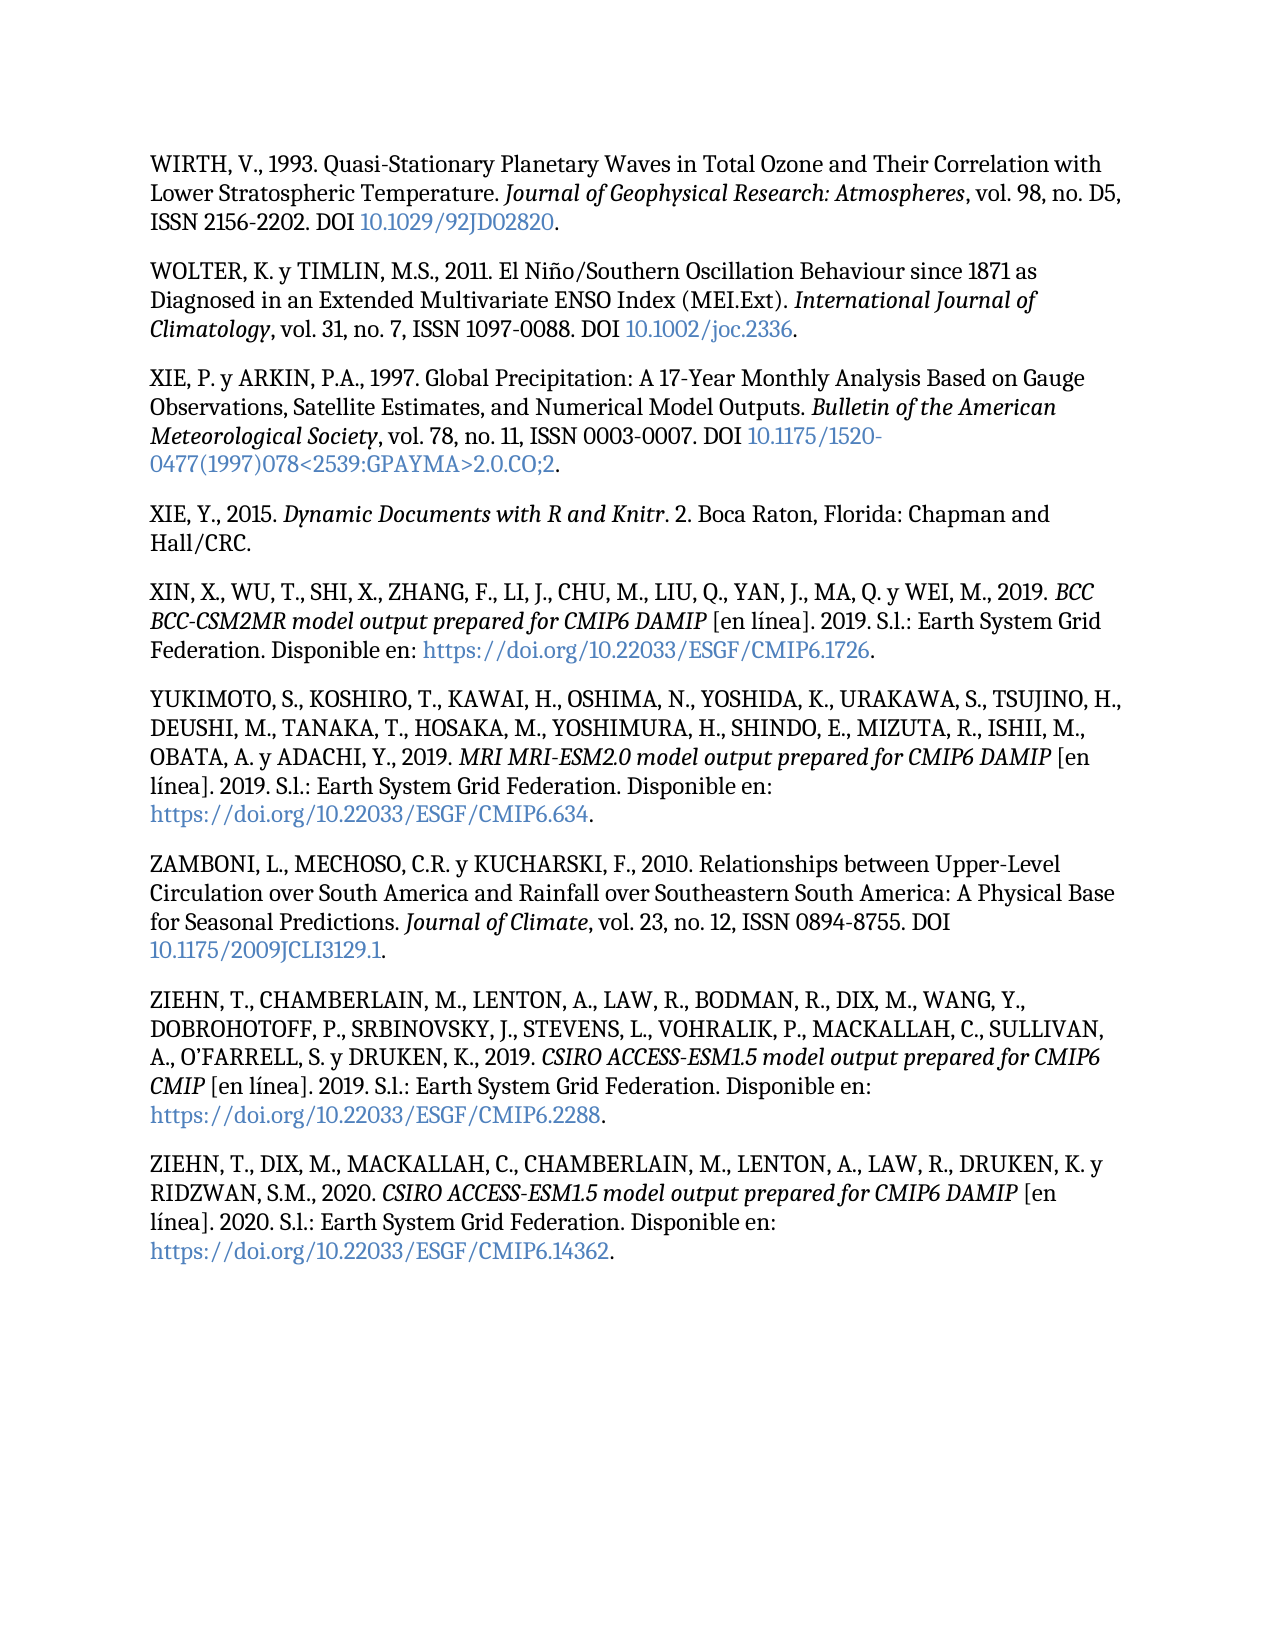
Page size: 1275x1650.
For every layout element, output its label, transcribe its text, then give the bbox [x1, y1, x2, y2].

text XIN, X., WU, T., SHI, X., ZHANG, F., LI, J., CHU, M., LIU, Q., YAN, J., MA, Q. y WEI, M., 2019. BCC BCC-CSM2MR model output prepared for CMIP6 DAMIP [en línea]. 2019. S.l.: Earth System Grid Federation. Disponible en: https://doi.org/10.22033/ESGF/CMIP6.1726. [150, 578, 1125, 664]
text ZAMBONI, L., MECHOSO, C.R. y KUCHARSKI, F., 2010. Relationships between Upper-Level Circulation over South America and Rainfall over Southeastern South America: A Physical Base for Seasonal Predictions. Journal of Climate, vol. 23, no. 12, ISSN 0894-8755. DOI 10.1175/2009JCLI3129.1. [150, 850, 1125, 965]
text ZIEHN, T., DIX, M., MACKALLAH, C., CHAMBERLAIN, M., LENTON, A., LAW, R., DRUKEN, K. y RIDZWAN, S.M., 2020. CSIRO ACCESS-ESM1.5 model output prepared for CMIP6 DAMIP [en línea]. 2020. S.l.: Earth System Grid Federation. Disponible en: https://doi.org/10.22033/ESGF/CMIP6.14362. [150, 1150, 1125, 1265]
text WIRTH, V., 1993. Quasi-Stationary Planetary Waves in Total Ozone and Their Correlation with Lower Stratospheric Temperature. Journal of Geophysical Research: Atmospheres, vol. 98, no. D5, ISSN 2156-2202. DOI 10.1029/92JD02820. [150, 150, 1125, 236]
text WOLTER, K. y TIMLIN, M.S., 2011. El Niño/Southern Oscillation Behaviour since 1871 as Diagnosed in an Extended Multivariate ENSO Index (MEI.Ext). International Journal of Climatology, vol. 31, no. 7, ISSN 1097-0088. DOI 10.1002/joc.2336. [150, 257, 1125, 343]
text XIE, P. y ARKIN, P.A., 1997. Global Precipitation: A 17-Year Monthly Analysis Based on Gauge Observations, Satellite Estimates, and Numerical Model Outputs. Bulletin of the American Meteorological Society, vol. 78, no. 11, ISSN 0003-0007. DOI 10.1175/1520-0477(1997)078<2539:GPAYMA>2.0.CO;2. [150, 364, 1125, 479]
text ZIEHN, T., CHAMBERLAIN, M., LENTON, A., LAW, R., BODMAN, R., DIX, M., WANG, Y., DOBROHOTOFF, P., SRBINOVSKY, J., STEVENS, L., VOHRALIK, P., MACKALLAH, C., SULLIVAN, A., O’FARRELL, S. y DRUKEN, K., 2019. CSIRO ACCESS-ESM1.5 model output prepared for CMIP6 CMIP [en línea]. 2019. S.l.: Earth System Grid Federation. Disponible en: https://doi.org/10.22033/ESGF/CMIP6.2288. [150, 986, 1125, 1129]
text XIE, Y., 2015. Dynamic Documents with R and Knitr. 2. Boca Raton, Florida: Chapman and Hall/CRC. [150, 500, 1125, 557]
text YUKIMOTO, S., KOSHIRO, T., KAWAI, H., OSHIMA, N., YOSHIDA, K., URAKAWA, S., TSUJINO, H., DEUSHI, M., TANAKA, T., HOSAKA, M., YOSHIMURA, H., SHINDO, E., MIZUTA, R., ISHII, M., OBATA, A. y ADACHI, Y., 2019. MRI MRI-ESM2.0 model output prepared for CMIP6 DAMIP [en línea]. 2019. S.l.: Earth System Grid Federation. Disponible en: https://doi.org/10.22033/ESGF/CMIP6.634. [150, 685, 1125, 829]
